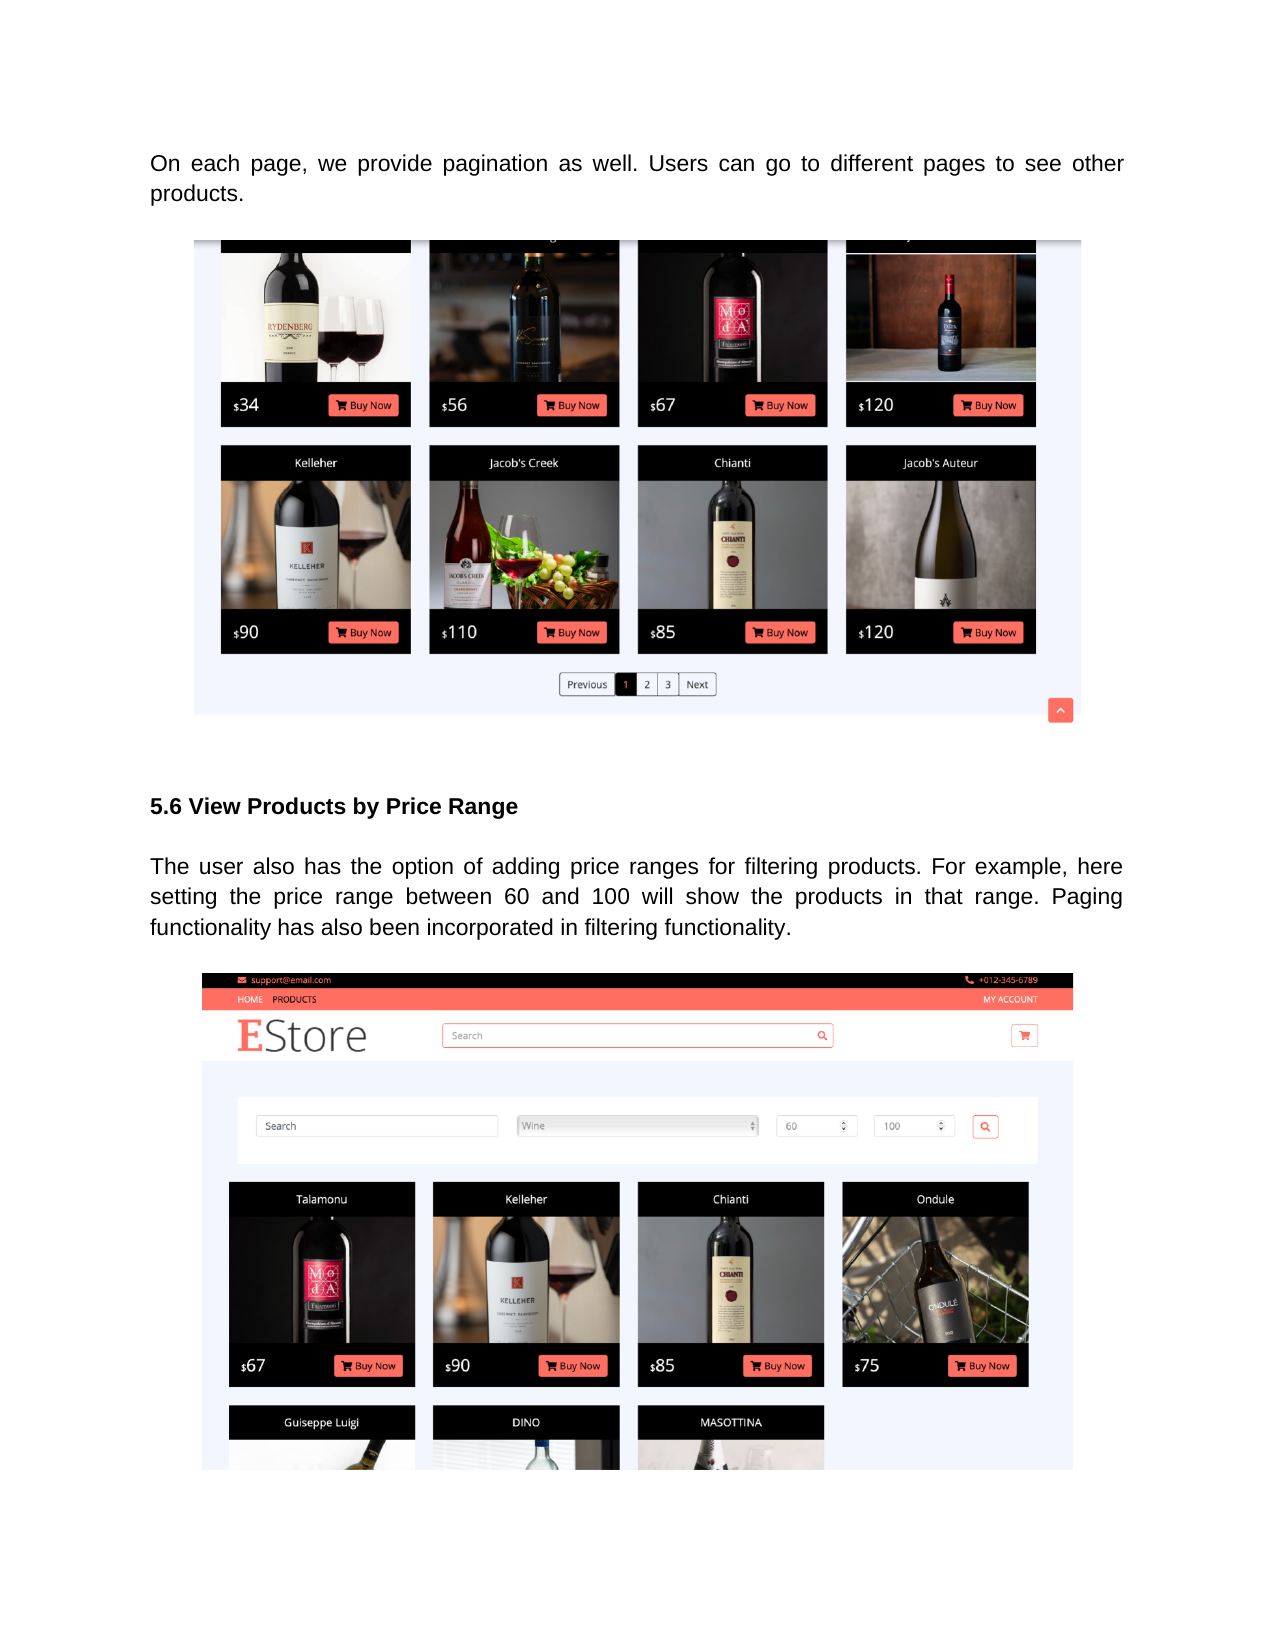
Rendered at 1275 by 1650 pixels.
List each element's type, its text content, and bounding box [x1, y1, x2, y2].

text The user also has the option of adding price ranges for filtering products. For example, here setting the price range between 60 and 100 will show the products in that range. Paging functionality has also been incorporated in filtering functionality. [150, 853, 1125, 940]
picture [202, 973, 1074, 1470]
picture [193, 240, 1082, 729]
text 5.6 View Products by Price Range [150, 793, 1125, 819]
text On each page, we provide pagination as well. Users can go to different pages to see other products. [150, 150, 1125, 207]
